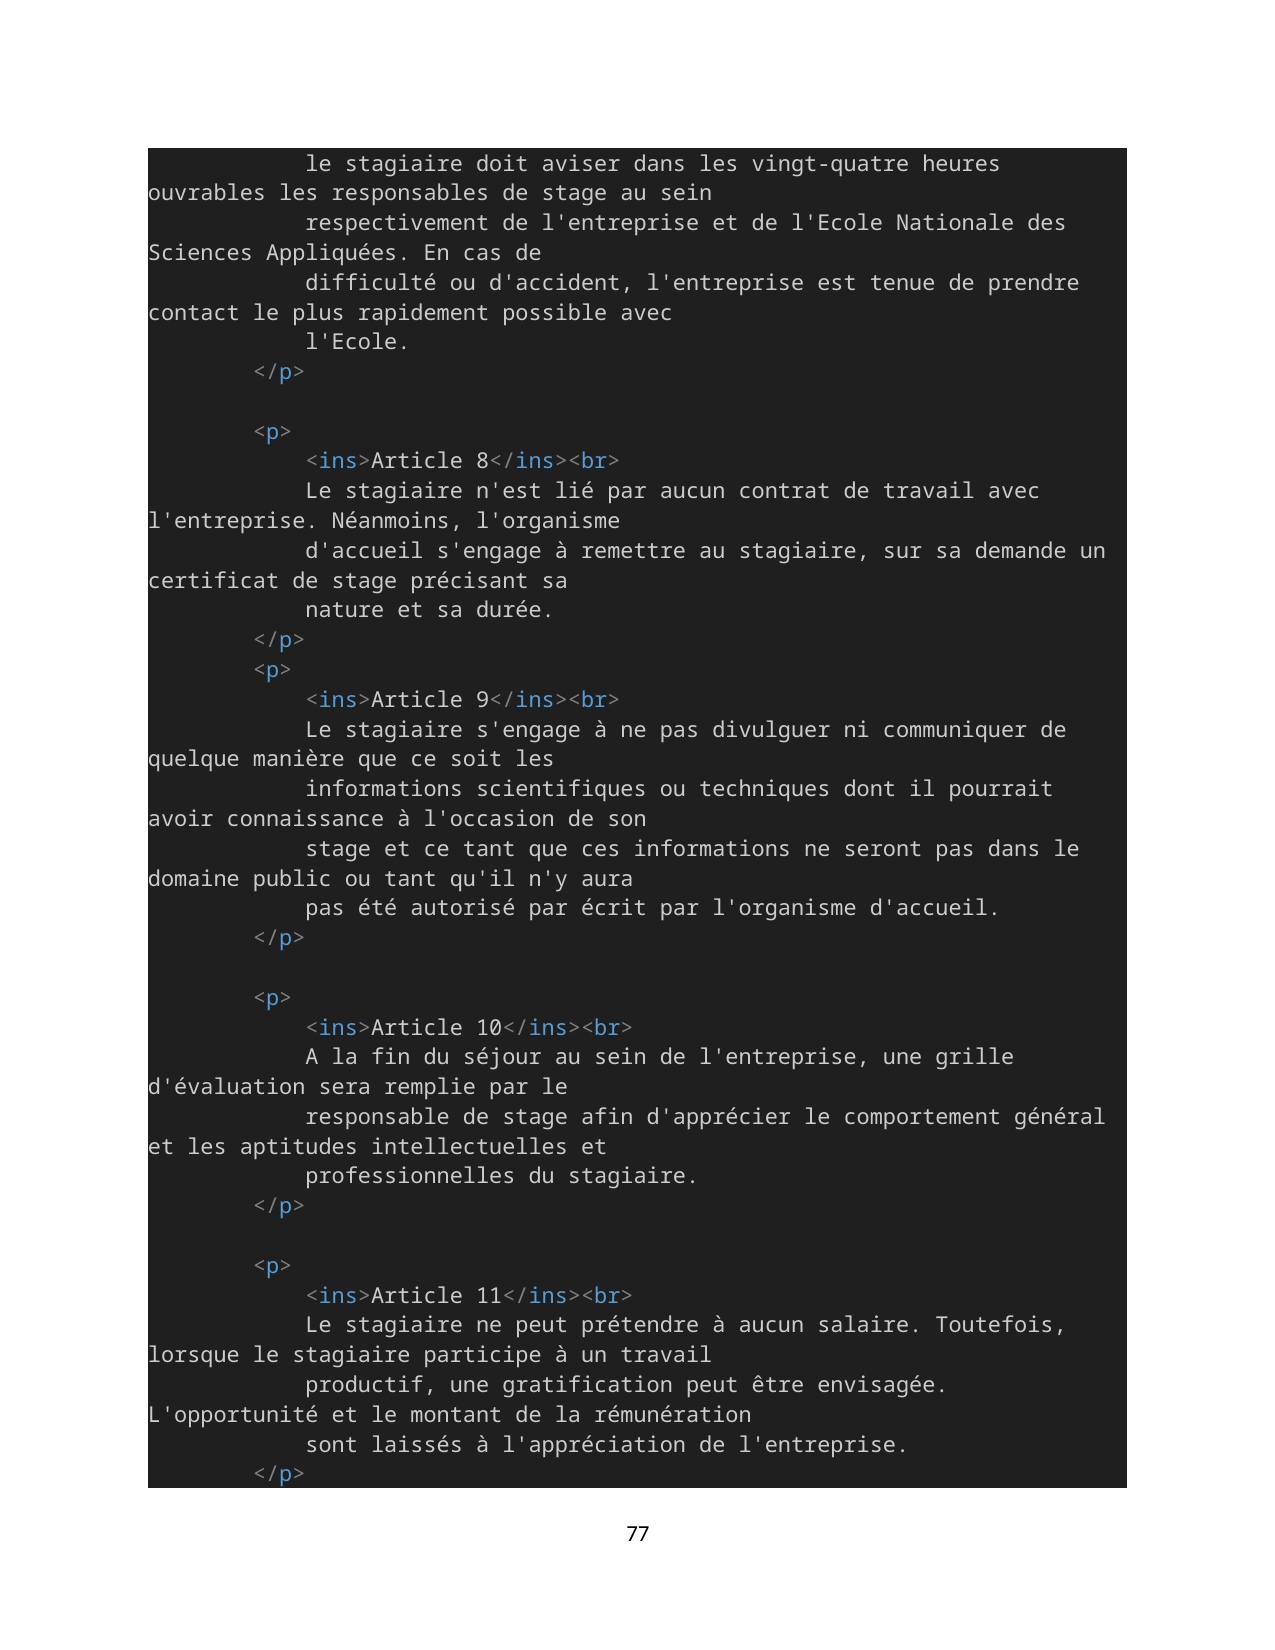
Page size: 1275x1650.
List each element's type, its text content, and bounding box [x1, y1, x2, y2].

text </p> [148, 922, 1127, 952]
text respectivement de l'entreprise et de l'Ecole Nationale des Sciences Appliquées. En cas de [148, 207, 1127, 267]
text <ins>Article 9</ins><br> [148, 684, 1127, 714]
text </p> [148, 356, 1127, 386]
text <p> [148, 654, 1127, 684]
text </p> [148, 1458, 1127, 1488]
text <ins>Article 11</ins><br> [148, 1280, 1127, 1309]
text d'accueil s'engage à remettre au stagiaire, sur sa demande un certificat de stage précisant sa [148, 535, 1127, 594]
text stage et ce tant que ces informations ne seront pas dans le domaine public ou tant qu'il n'y aura [148, 833, 1127, 892]
text l'Ecole. [148, 326, 1127, 356]
text <p> [148, 416, 1127, 446]
text A la fin du séjour au sein de l'entreprise, une grille d'évaluation sera remplie par le [148, 1041, 1127, 1101]
text Le stagiaire ne peut prétendre à aucun salaire. Toutefois, lorsque le stagiaire participe à un travail [148, 1309, 1127, 1369]
text pas été autorisé par écrit par l'organisme d'accueil. [148, 892, 1127, 922]
text <p> [148, 982, 1127, 1012]
text sont laissés à l'appréciation de l'entreprise. [148, 1429, 1127, 1458]
text <ins>Article 8</ins><br> [148, 446, 1127, 475]
text professionnelles du stagiaire. [148, 1161, 1127, 1190]
text difficulté ou d'accident, l'entreprise est tenue de prendre contact le plus rapidement possible avec [148, 267, 1127, 326]
text <p> [148, 1250, 1127, 1280]
text nature et sa durée. [148, 594, 1127, 624]
text </p> [148, 1190, 1127, 1220]
text le stagiaire doit aviser dans les vingt-quatre heures ouvrables les responsables de stage au sein [148, 148, 1127, 207]
text <ins>Article 10</ins><br> [148, 1012, 1127, 1041]
text Le stagiaire n'est lié par aucun contrat de travail avec l'entreprise. Néanmoins, l'organisme [148, 475, 1127, 535]
text responsable de stage afin d'apprécier le comportement général et les aptitudes intellectuelles et [148, 1101, 1127, 1161]
text </p> [148, 624, 1127, 654]
text Le stagiaire s'engage à ne pas divulguer ni communiquer de quelque manière que ce soit les [148, 714, 1127, 773]
text productif, une gratification peut être envisagée. L'opportunité et le montant de la rémunération [148, 1369, 1127, 1429]
text informations scientifiques ou techniques dont il pourrait avoir connaissance à l'occasion de son [148, 773, 1127, 833]
